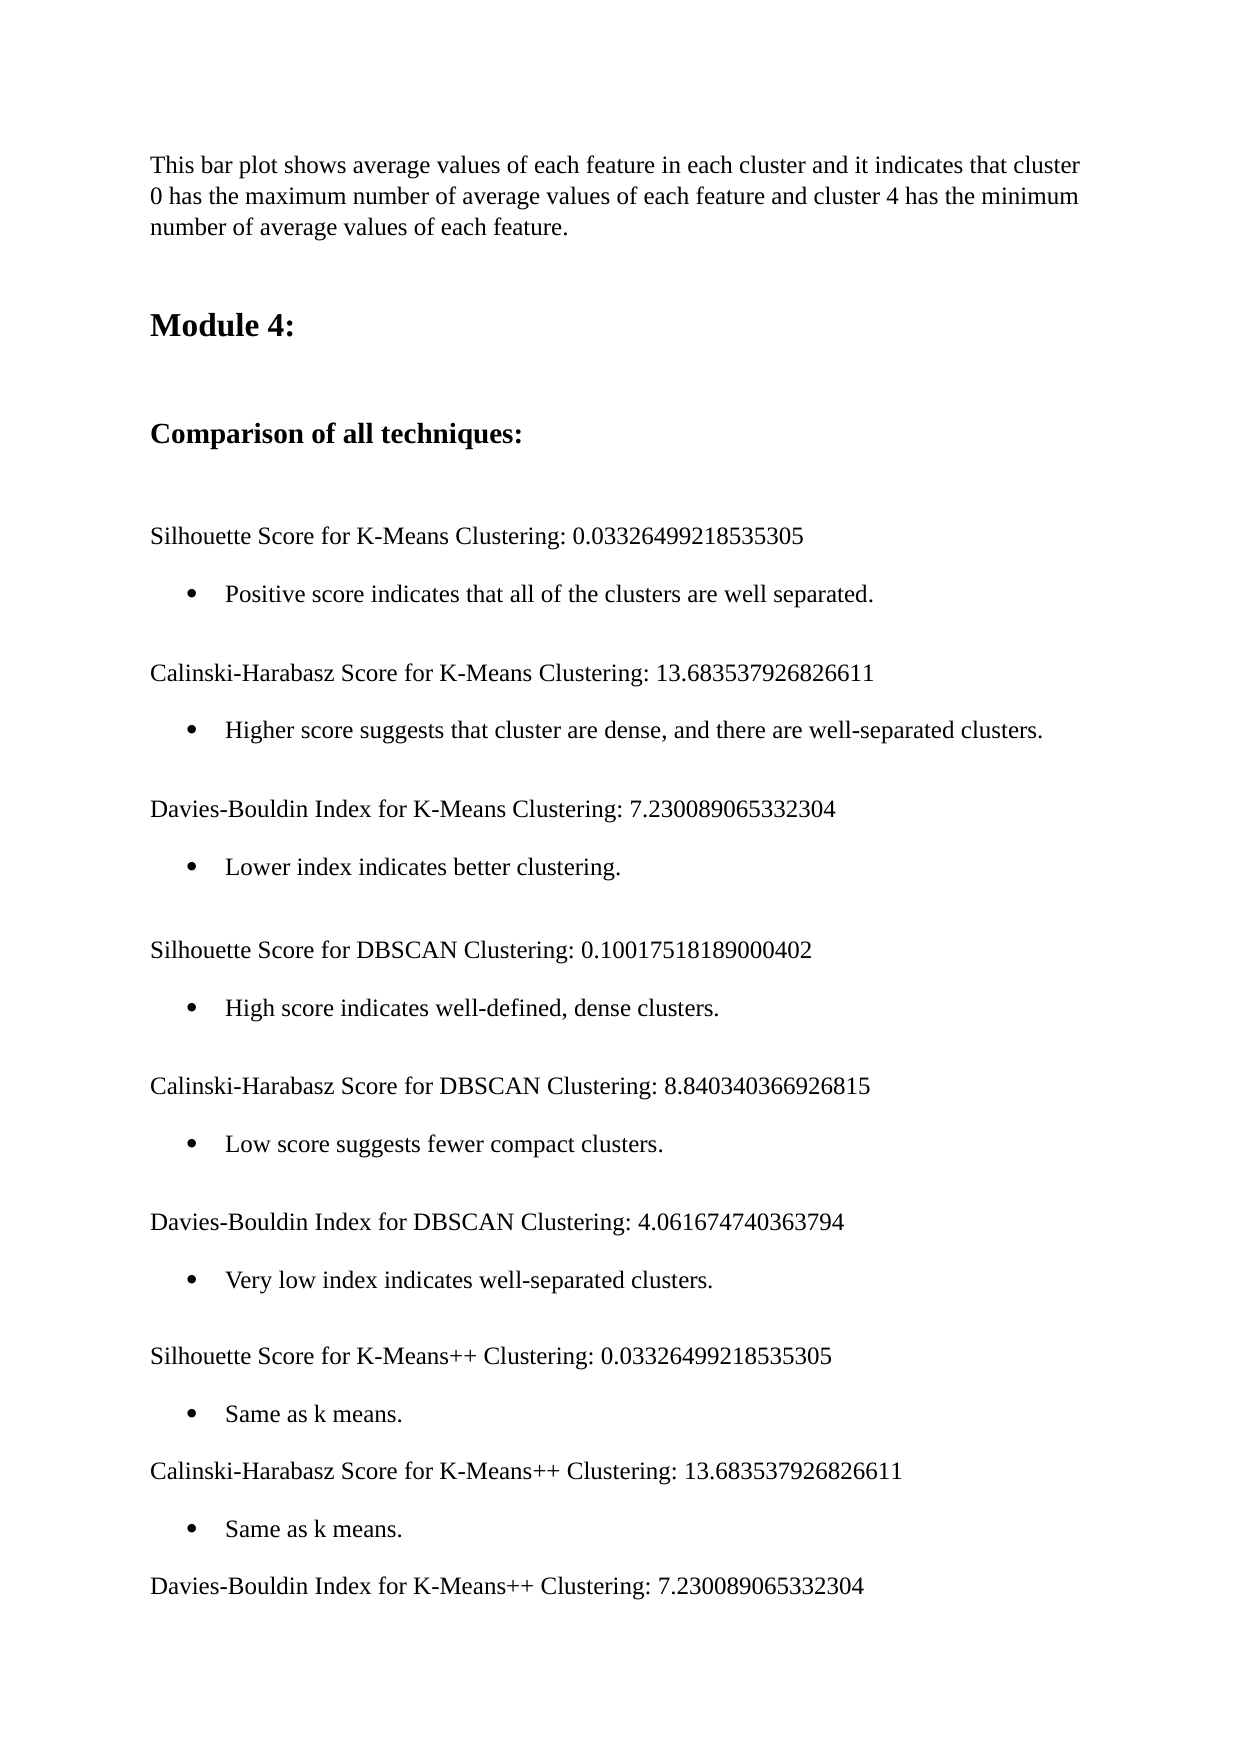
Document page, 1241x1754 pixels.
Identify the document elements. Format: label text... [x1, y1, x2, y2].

text Calinski-Harabasz Score for K-Means Clustering: 13.683537926826611 [150, 658, 1090, 686]
list Higher score suggests that cluster are dense, and there are well-separated clusters. [187, 716, 1090, 744]
text Silhouette Score for DBSCAN Clustering: 0.10017518189000402 [150, 935, 1090, 963]
text Comparison of all techniques: [150, 416, 1090, 449]
text Davies-Bouldin Index for K-Means Clustering: 7.230089065332304 [150, 794, 1090, 823]
list Positive score indicates that all of the clusters are well separated. [187, 579, 1090, 608]
text Module 4: [150, 305, 1090, 343]
text Calinski-Harabasz Score for K-Means++ Clustering: 13.683537926826611 [150, 1456, 1090, 1485]
text Davies-Bouldin Index for DBSCAN Clustering: 4.061674740363794 [150, 1207, 1090, 1236]
list Same as k means. [187, 1399, 1090, 1428]
text Silhouette Score for K-Means++ Clustering: 0.03326499218535305 [150, 1341, 1090, 1370]
list Very low index indicates well-separated clusters. [187, 1265, 1090, 1294]
list High score indicates well-defined, dense clusters. [187, 993, 1090, 1021]
text Calinski-Harabasz Score for DBSCAN Clustering: 8.840340366926815 [150, 1071, 1090, 1100]
list Low score suggests fewer compact clusters. [187, 1129, 1090, 1158]
text Davies-Bouldin Index for K-Means++ Clustering: 7.230089065332304 [150, 1571, 1090, 1600]
text Silhouette Score for K-Means Clustering: 0.03326499218535305 [150, 521, 1090, 550]
list Lower index indicates better clustering. [187, 852, 1090, 881]
text This bar plot shows average values of each feature in each cluster and it indicates that cluster 0 has the maximum number of average values of each feature and cluster 4 has the minimum number of average values of each feature. [150, 150, 1090, 241]
list Same as k means. [187, 1514, 1090, 1543]
